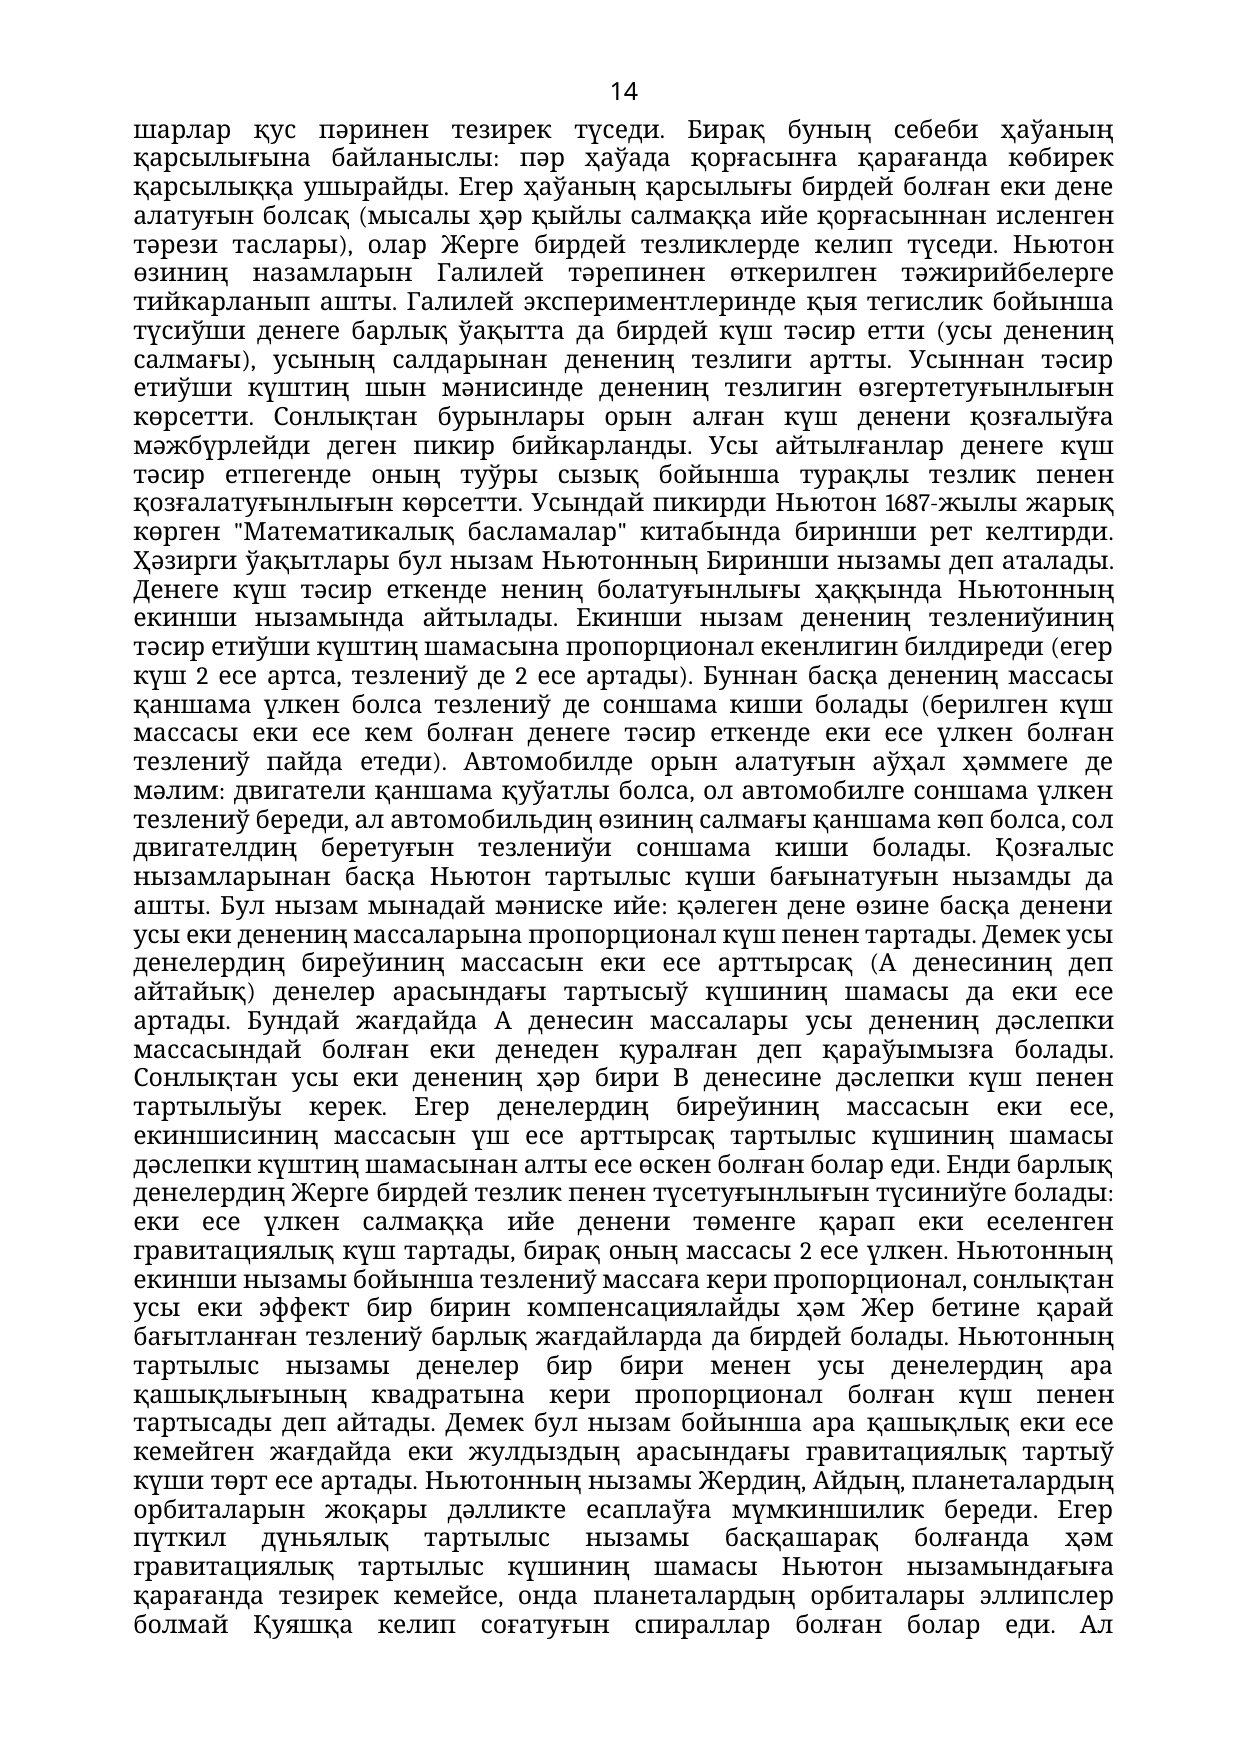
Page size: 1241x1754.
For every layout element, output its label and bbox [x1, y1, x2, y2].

text [133, 116, 1114, 1639]
